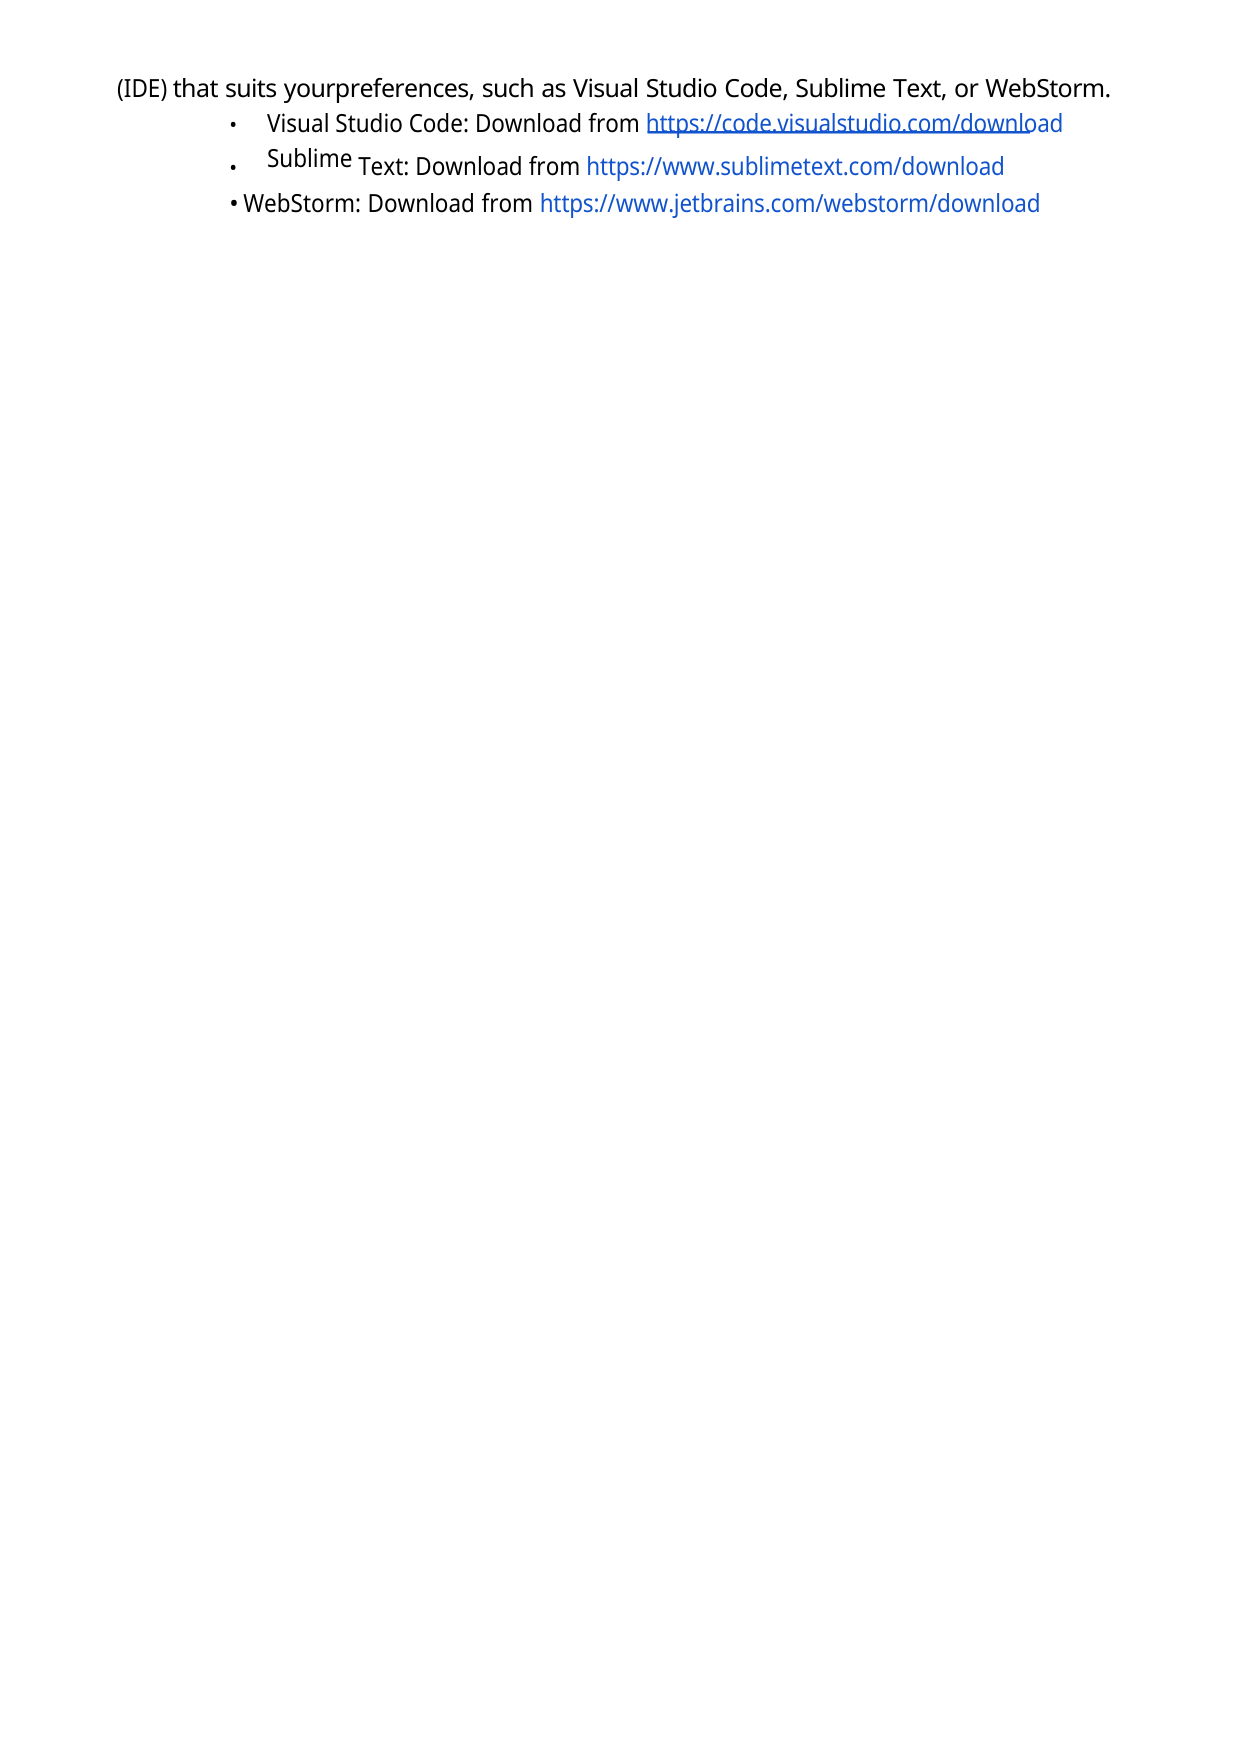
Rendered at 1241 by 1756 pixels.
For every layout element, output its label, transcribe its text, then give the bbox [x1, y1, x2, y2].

list Visual Studio Code: Download from https://code.visualstudio.com/download [229, 106, 1196, 140]
list WebStorm: Download from https://www.jetbrains.com/webstorm/download [229, 186, 1196, 220]
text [117, 69, 1115, 105]
list Sublime Text: Download from https://www.sublimetext.com/download [229, 140, 1196, 183]
